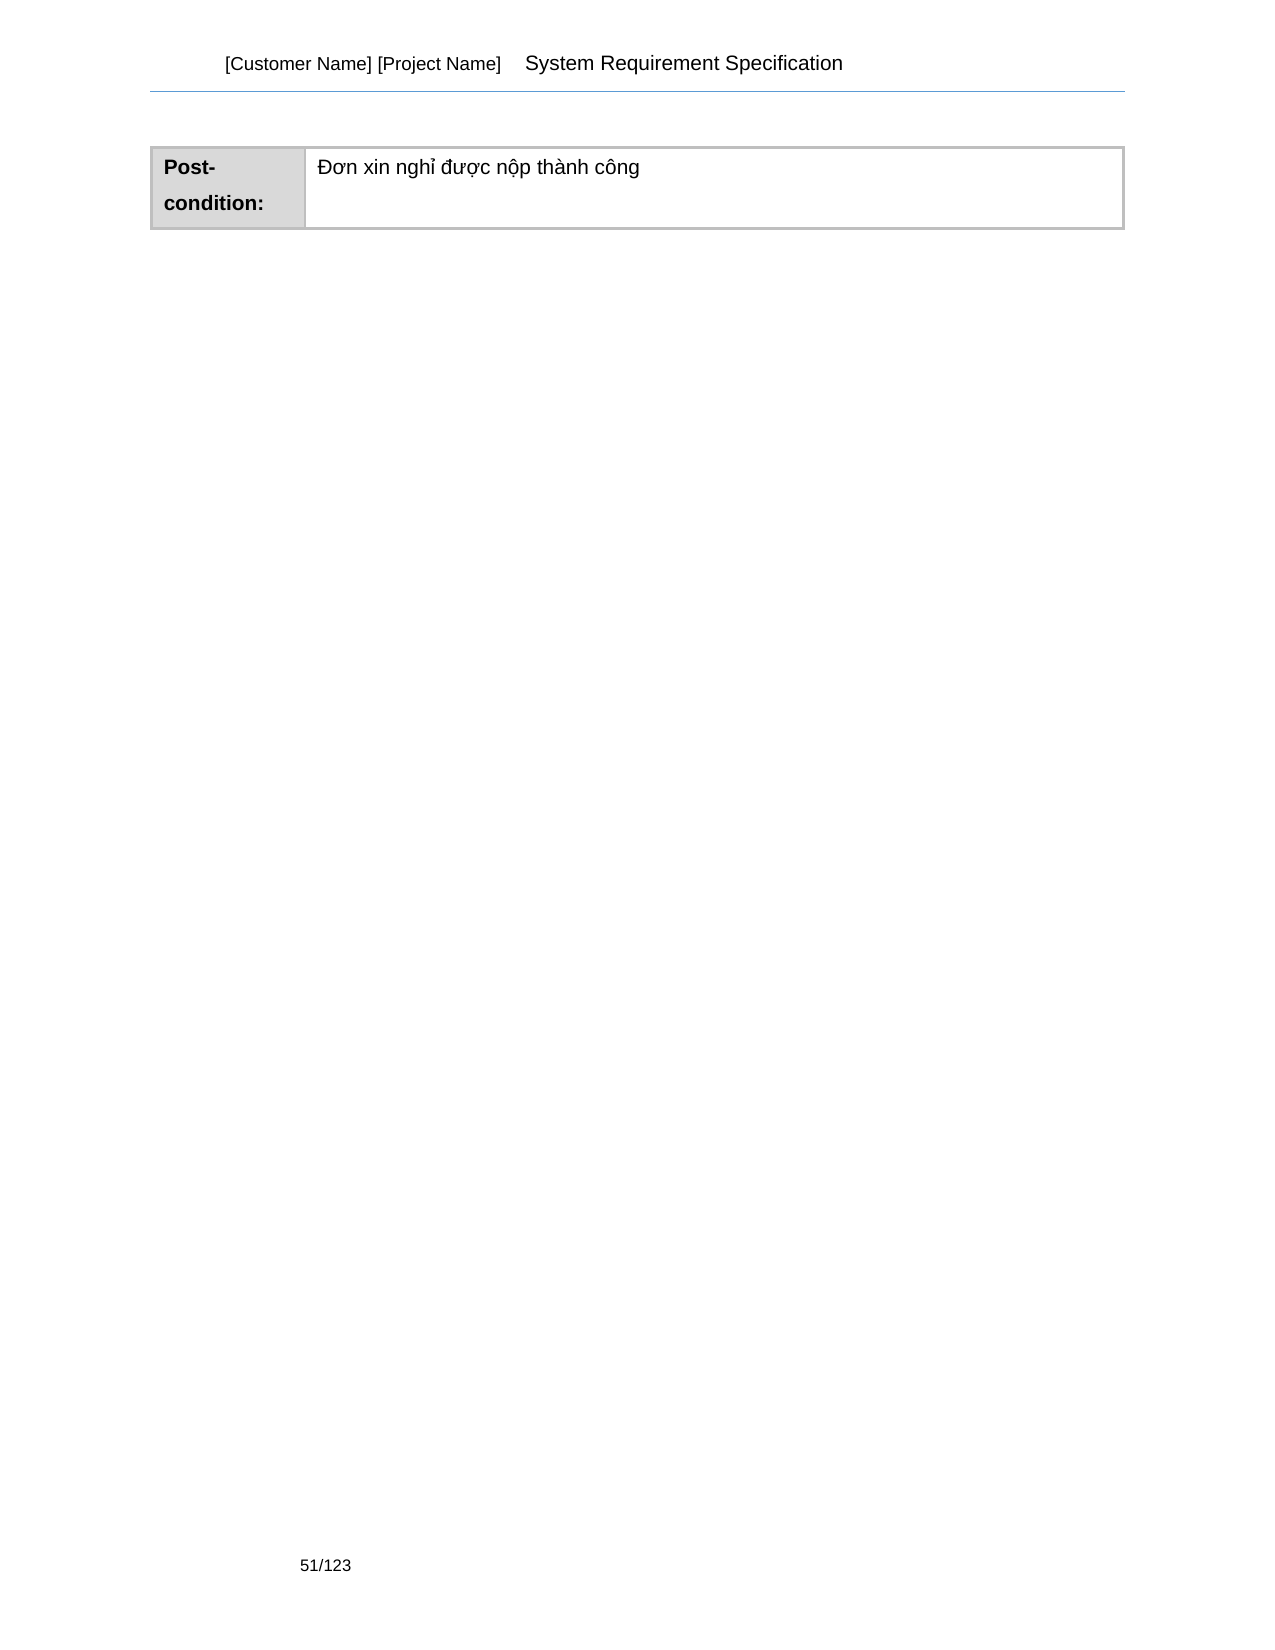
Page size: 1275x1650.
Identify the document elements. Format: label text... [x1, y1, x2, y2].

table_cell Post-condition: [153, 149, 304, 227]
table_cell Đơn xin nghỉ được nộp thành công [306, 149, 1122, 227]
